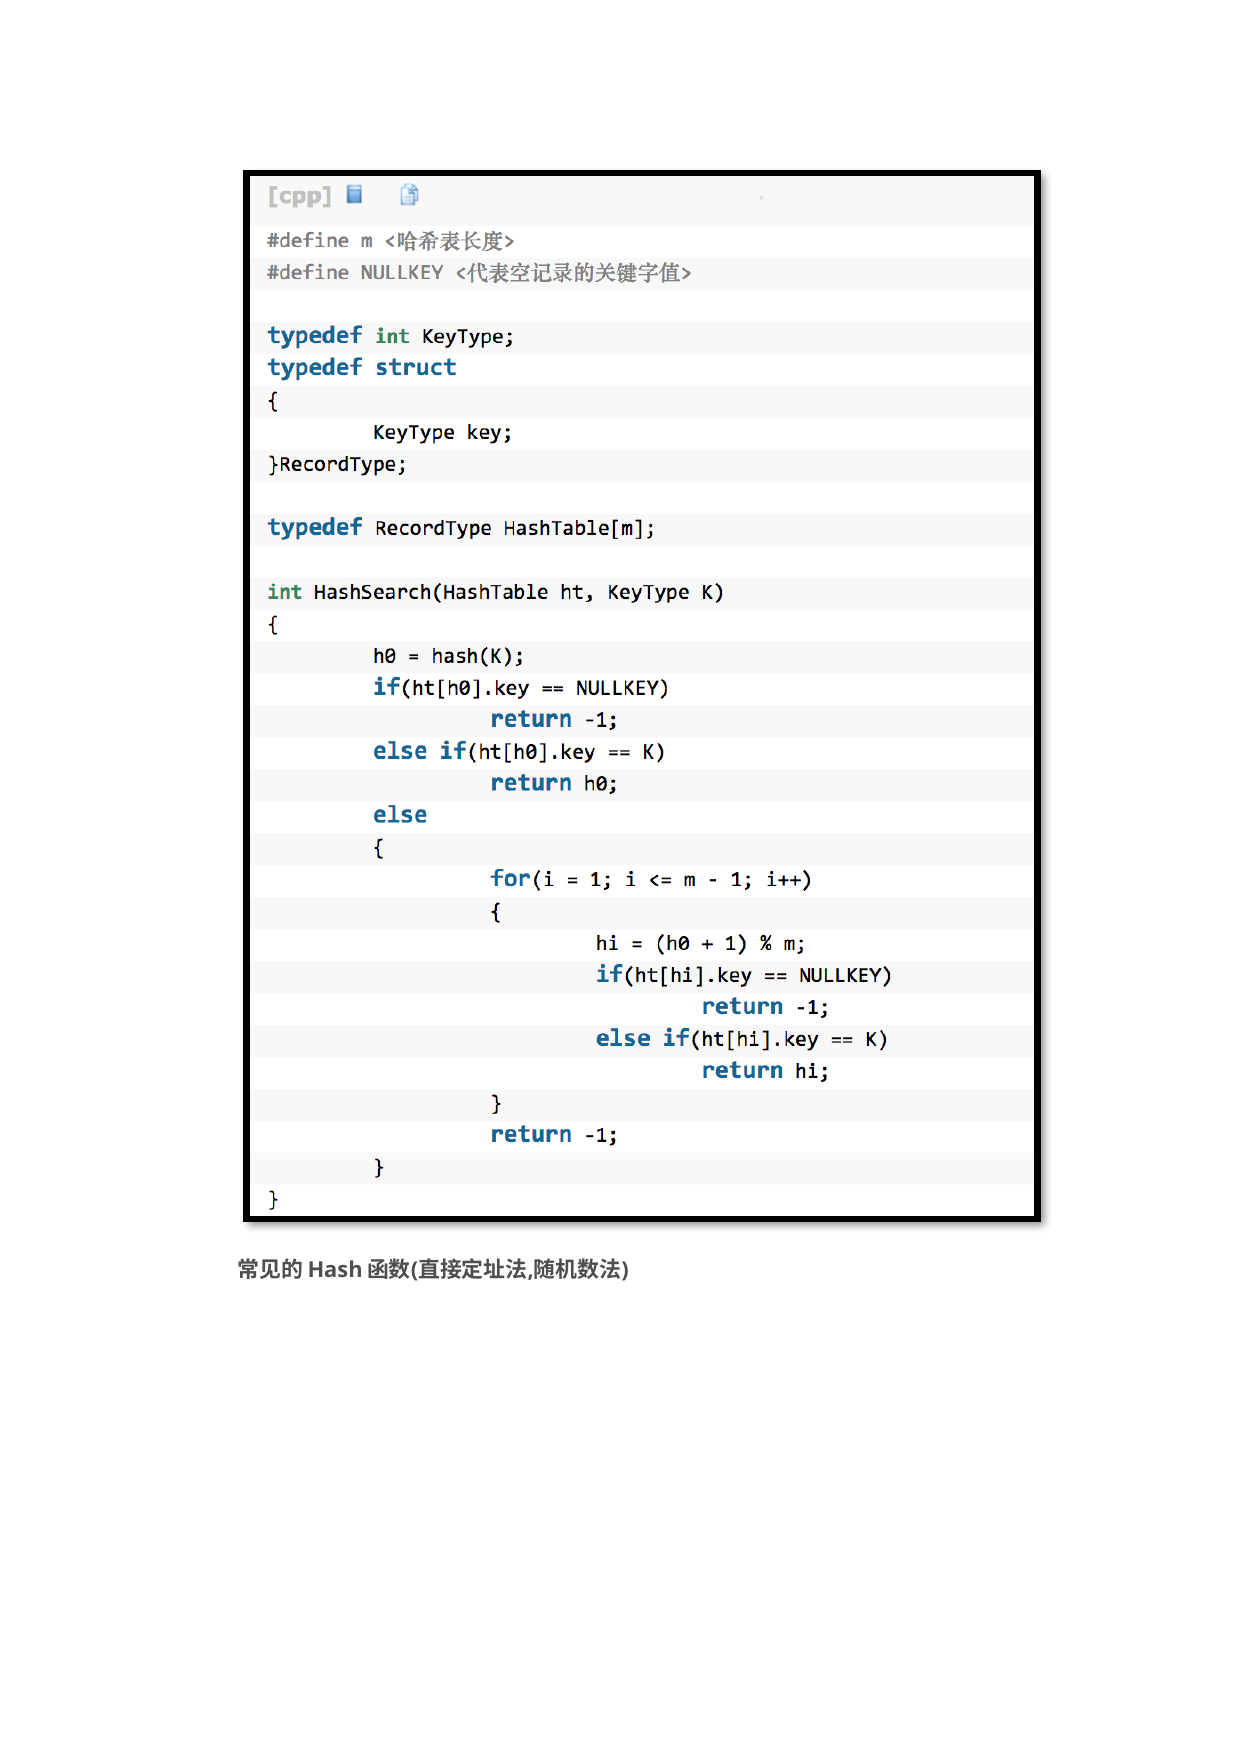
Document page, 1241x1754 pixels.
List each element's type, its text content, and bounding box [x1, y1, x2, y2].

picture [250, 176, 1034, 1216]
text 常见的Hash函数(直接定址法,随机数法) [237, 1251, 1053, 1284]
